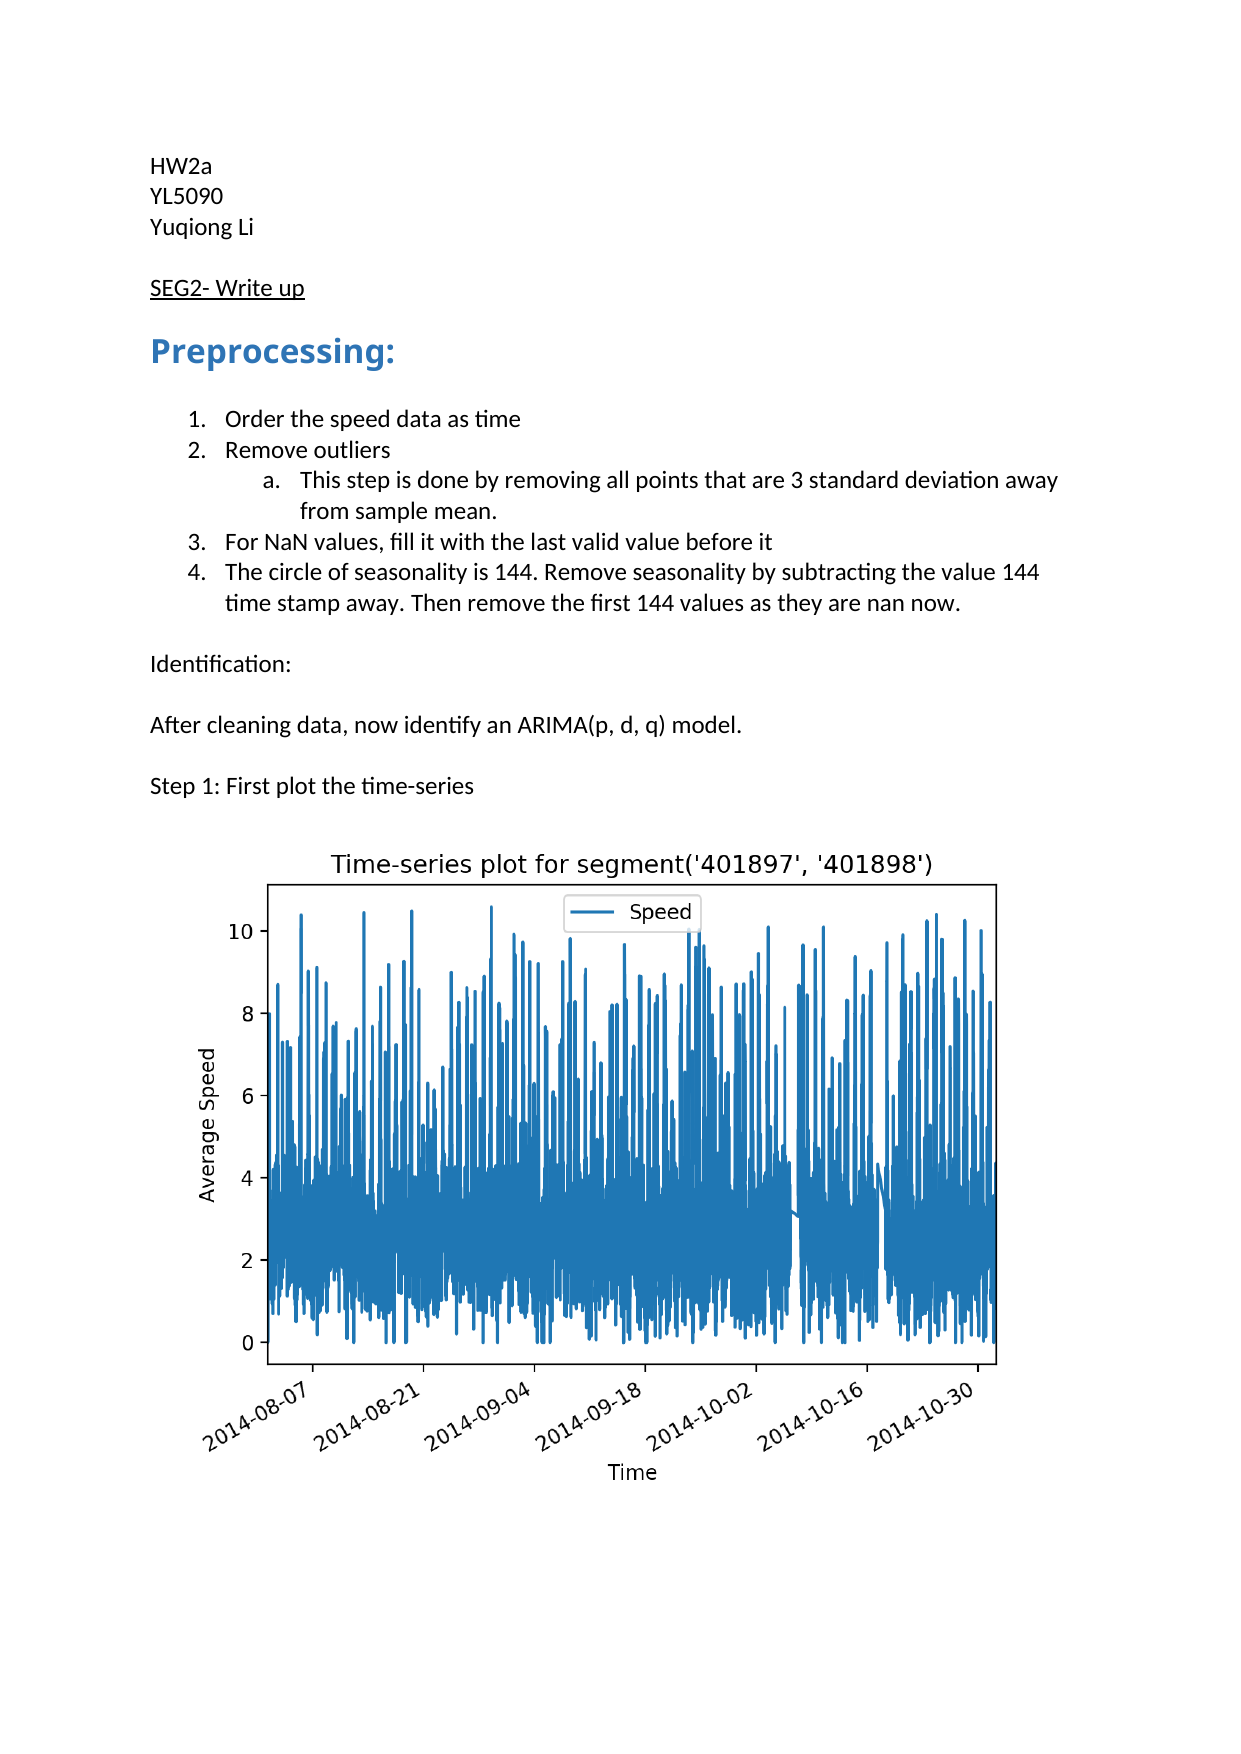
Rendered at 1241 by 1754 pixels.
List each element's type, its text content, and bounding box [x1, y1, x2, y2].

text YL5090 [150, 181, 1090, 211]
subtitle Preprocessing: [150, 328, 1090, 373]
list This step is done by removing all points that are 3 standard deviation away from sample mean. [262, 464, 1090, 526]
text Identification: [150, 648, 1090, 678]
picture [150, 800, 1090, 1505]
text HW2a [150, 150, 1090, 181]
text After cleaning data, now identify an ARIMA(p, d, q) model. [150, 709, 1090, 739]
list The circle of seasonality is 144. Remove seasonality by subtracting the value 144 time stamp away. Then remove the first 144 values as they are nan now. [187, 556, 1090, 617]
list For NaN values, fill it with the last valid value before it [187, 526, 1090, 556]
text Step 1: First plot the time-series [150, 770, 1090, 800]
list Remove outliers [187, 434, 1090, 464]
list Order the speed data as time [187, 403, 1090, 434]
text SEG2- Write up [150, 272, 1090, 303]
text Yuqiong Li [150, 211, 1090, 242]
